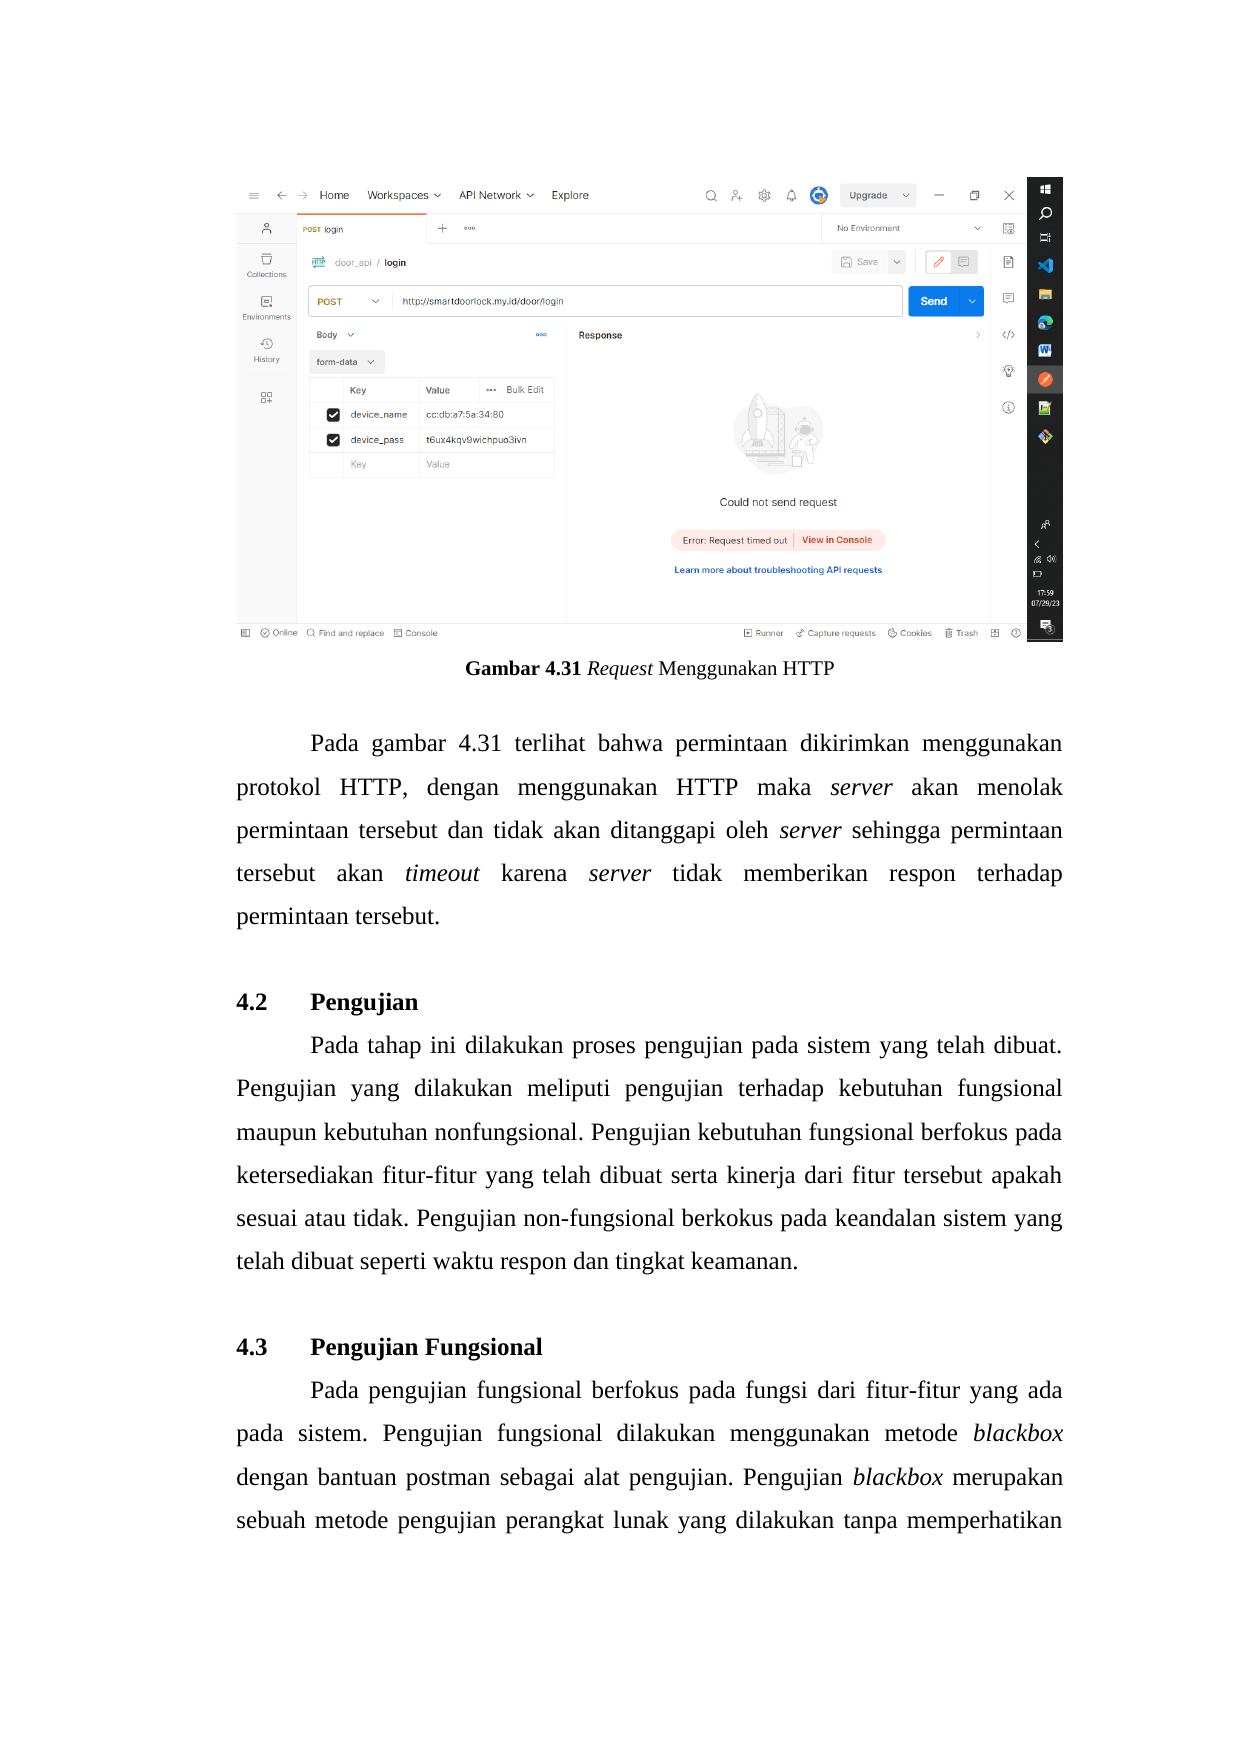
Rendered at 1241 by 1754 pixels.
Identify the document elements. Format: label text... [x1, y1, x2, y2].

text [236, 1375, 1063, 1533]
text Pada gambar 4.31 terlihat bahwa permintaan dikirimkan menggunakan protokol HTTP, dengan menggunakan HTTP maka server akan menolak permintaan tersebut dan tidak akan ditanggapi oleh server sehingga permintaan tersebut akan timeout karena server tidak memberikan respon terhadap permintaan tersebut. [236, 728, 1063, 930]
text Pengujian Fungsional [236, 1332, 1063, 1361]
text Pengujian [236, 987, 1063, 1016]
picture [236, 177, 1063, 642]
text Pada tahap ini dilakukan proses pengujian pada sistem yang telah dibuat. Pengujian yang dilakukan meliputi pengujian terhadap kebutuhan fungsional maupun kebutuhan nonfungsional. Pengujian kebutuhan fungsional berfokus pada ketersediakan fitur-fitur yang telah dibuat serta kinerja dari fitur tersebut apakah sesuai atau tidak. Pengujian non-fungsional berkokus pada keandalan sistem yang telah dibuat seperti waktu respon dan tingkat keamanan. [236, 1030, 1063, 1275]
text Gambar 4.31 Request Menggunakan HTTP [236, 656, 1063, 680]
